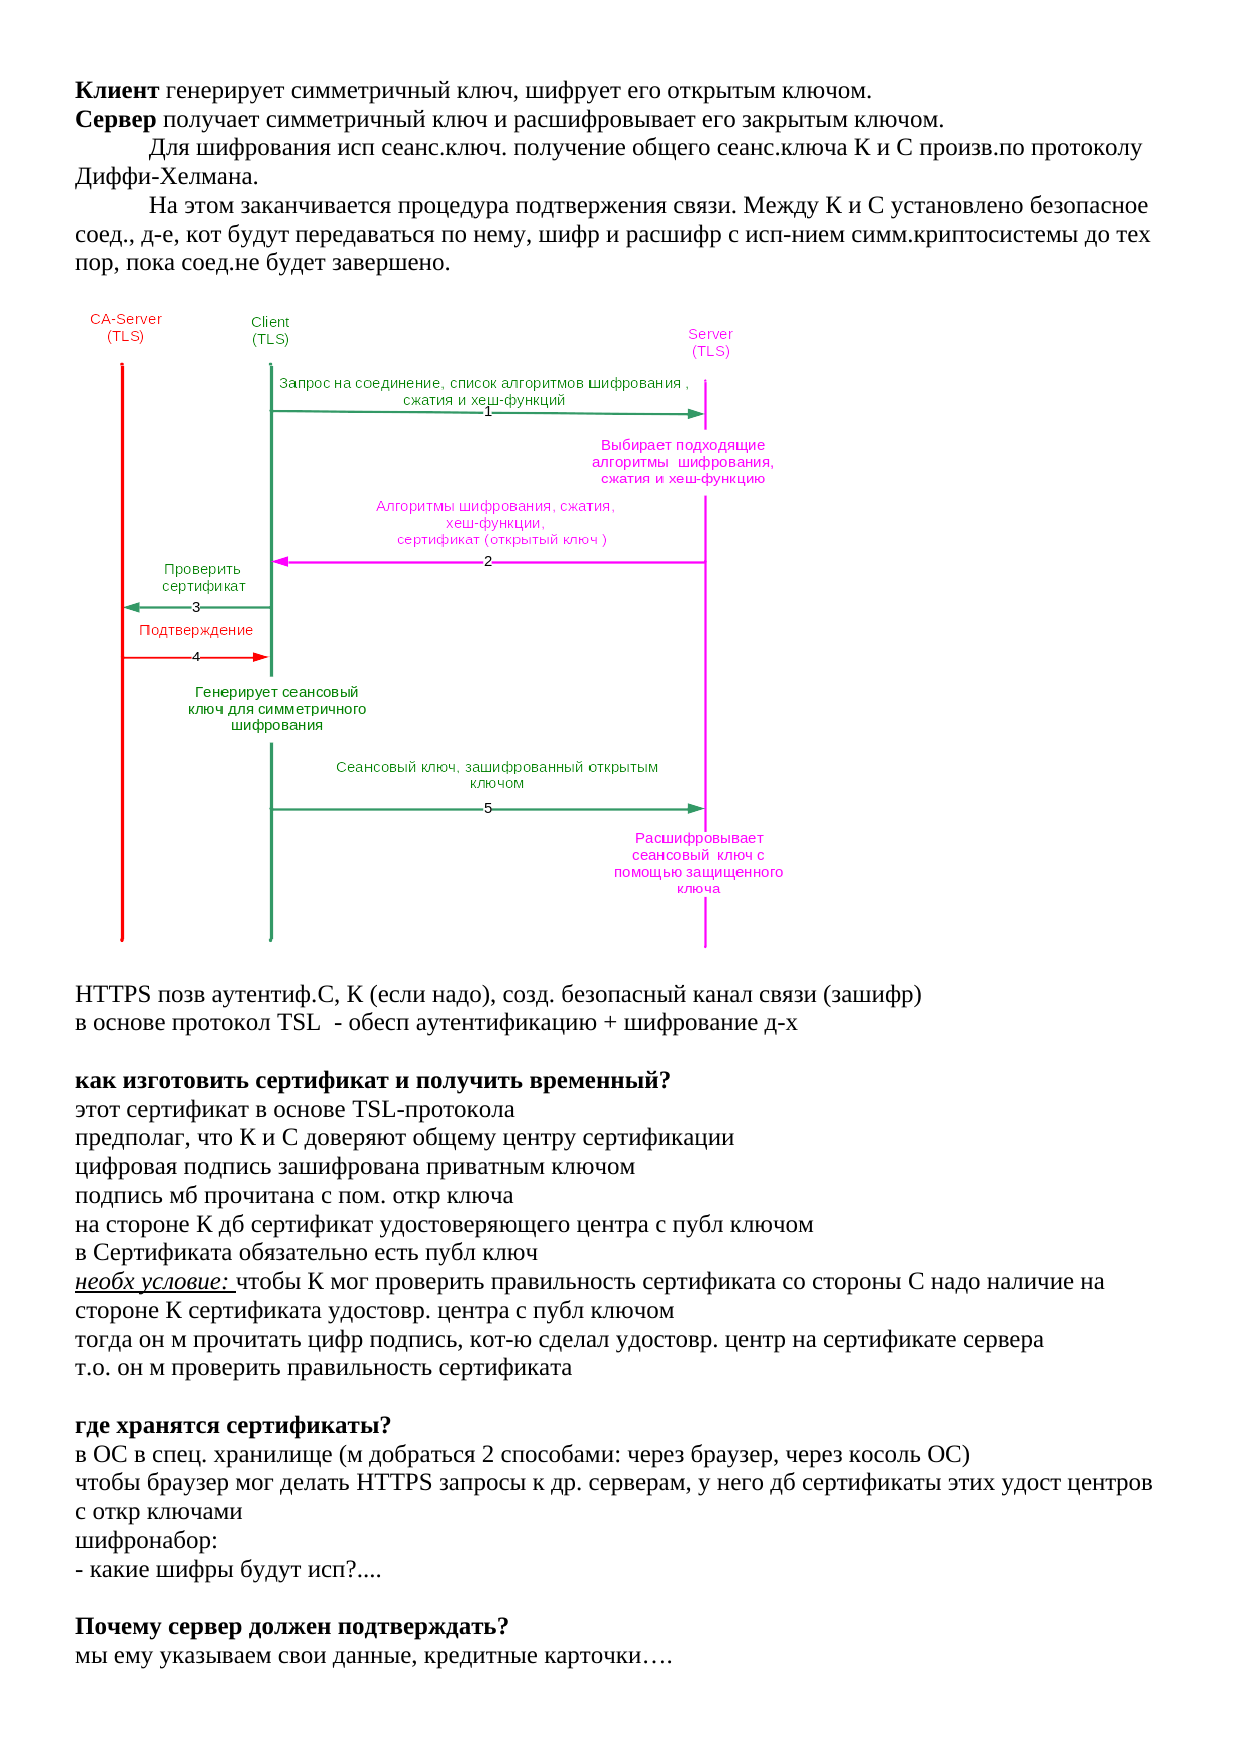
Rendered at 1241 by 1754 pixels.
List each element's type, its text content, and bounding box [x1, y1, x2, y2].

text в Сертификата обязательно есть публ ключ необх условие: чтобы К мог проверить правильность сертификата со стороны С надо наличие на стороне К сертификата удостовр. центра с публ ключом тогда он м прочитать цифр подпись, кот-ю сделал удостовр. центр на сертификате сервера т.о. он м проверить правильность сертификата [75, 1237, 1165, 1381]
text чтобы браузер мог делать HTTPS запросы к др. серверам, у него дб сертификаты этих удост центров с откр ключами [75, 1467, 1165, 1525]
text На этом заканчивается процедура подтвержения связи. Между К и С установлено безопасное соед., д-е, кот будут передаваться по нему, шифр и расшифр с исп-нием симм.криптосистемы до тех пор, пока соед.не будет завершено. [75, 190, 1165, 276]
text Клиент генерирует симметричный ключ, шифрует его открытым ключом. [75, 75, 1165, 104]
text HTTPS позв аутентиф.C, К (если надо), созд. безопасный канал связи (зашифр) [75, 979, 1165, 1007]
text шифронабор: [75, 1525, 1165, 1554]
text цифровая подпись зашифрована приватным ключом подпись мб прочитана с пом. откр ключа [75, 1151, 1165, 1209]
text где хранятся сертификаты? в ОС в спец. хранилище (м добраться 2 способами: через браузер, через косоль ОС) [75, 1410, 1165, 1467]
text в основе протокол TSL - обесп аутентификацию + шифрование д-х [75, 1007, 1165, 1036]
text Для шифрования исп сеанс.ключ. получение общего сеанс.ключа К и С произв.по протоколу Диффи-Хелмана. [75, 132, 1165, 190]
text этот сертификат в основе TSL-протокола предполаг, что К и С доверяют общему центру сертификации [75, 1094, 1165, 1151]
text Сервер получает симметричный ключ и расшифровывает его закрытым ключом. [75, 104, 1165, 132]
text как изготовить сертификат и получить временный? [75, 1065, 1165, 1094]
text на стороне К дб сертификат удостоверяющего центра с публ ключом [75, 1209, 1165, 1237]
text - какие шифры будут исп?.... [75, 1554, 1165, 1582]
text Почему сервер должен подтверждать? мы ему указываем свои данные, кредитные карточки…. [75, 1611, 1165, 1669]
